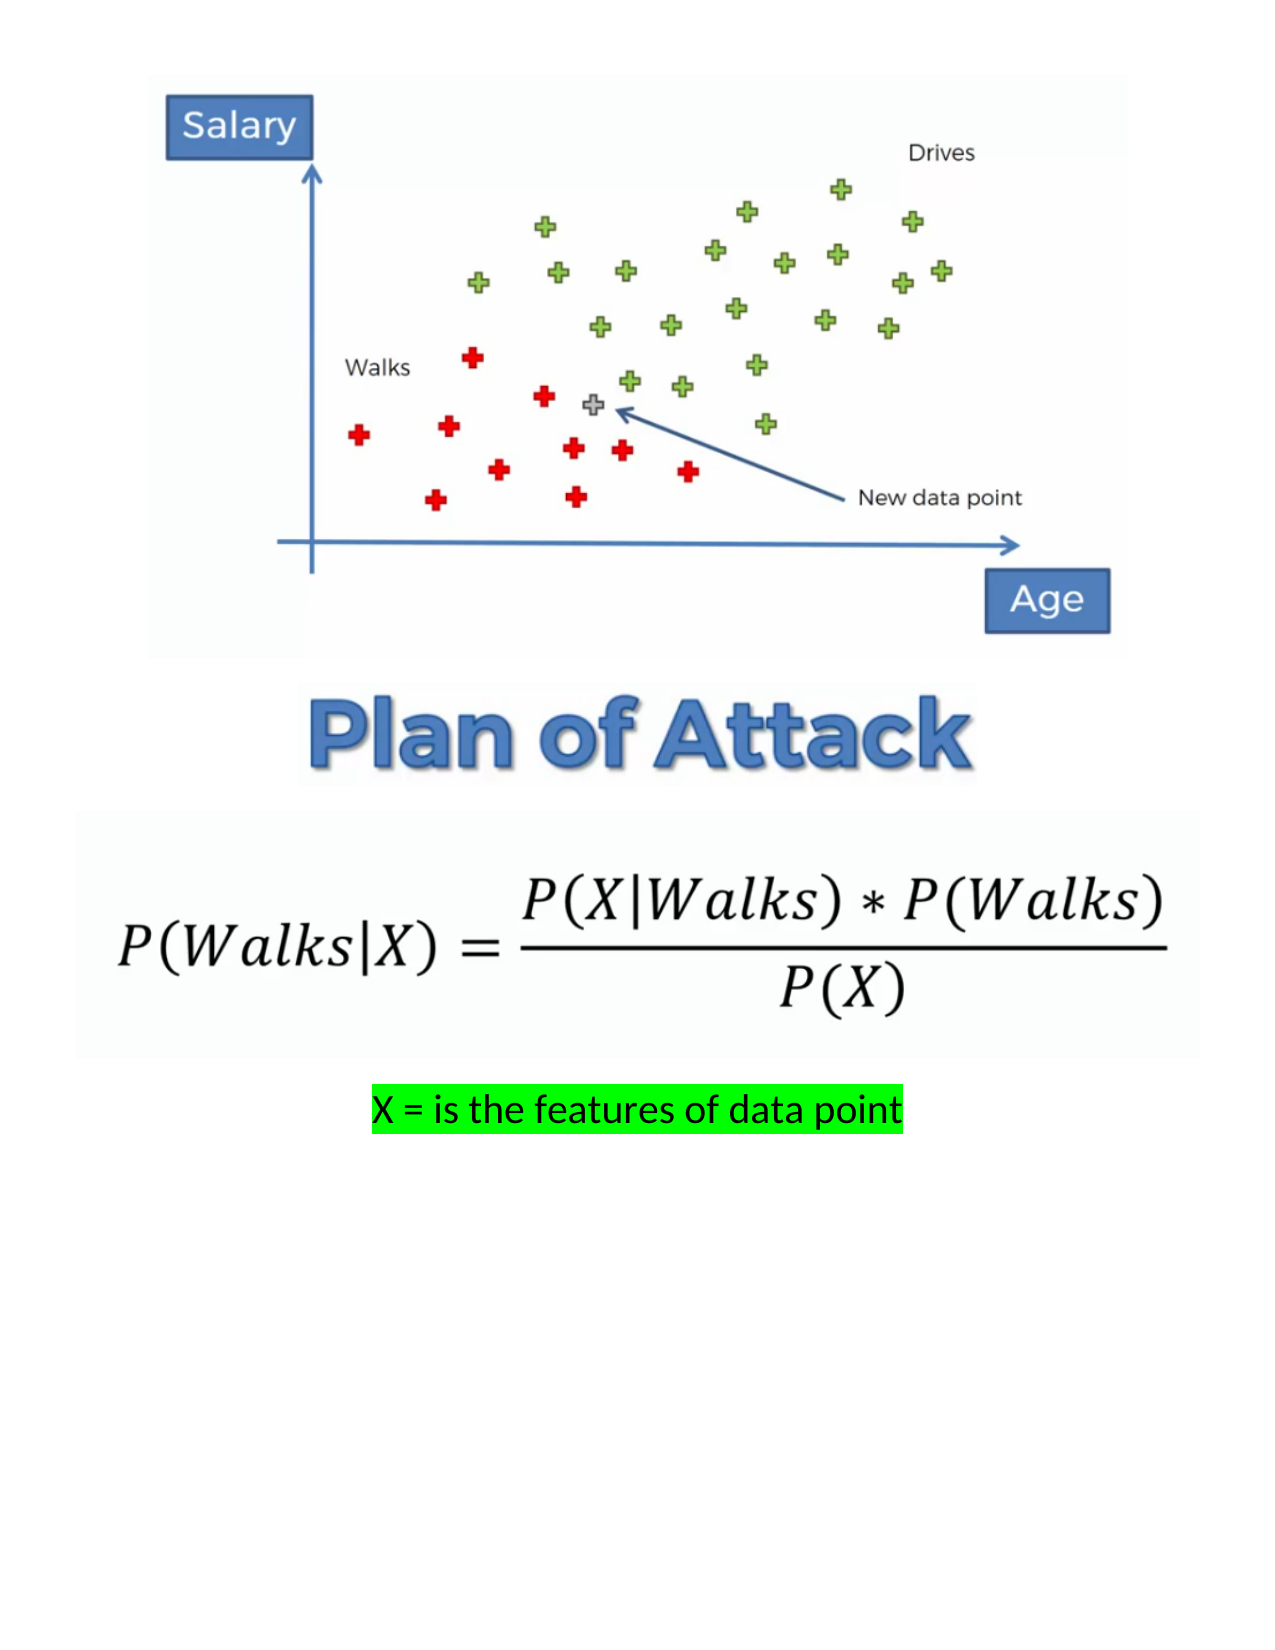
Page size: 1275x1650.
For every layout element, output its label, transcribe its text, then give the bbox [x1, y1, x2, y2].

picture [297, 683, 978, 787]
picture [75, 811, 1200, 1059]
picture [147, 75, 1128, 659]
text X = is the features of data point [75, 1083, 1200, 1134]
